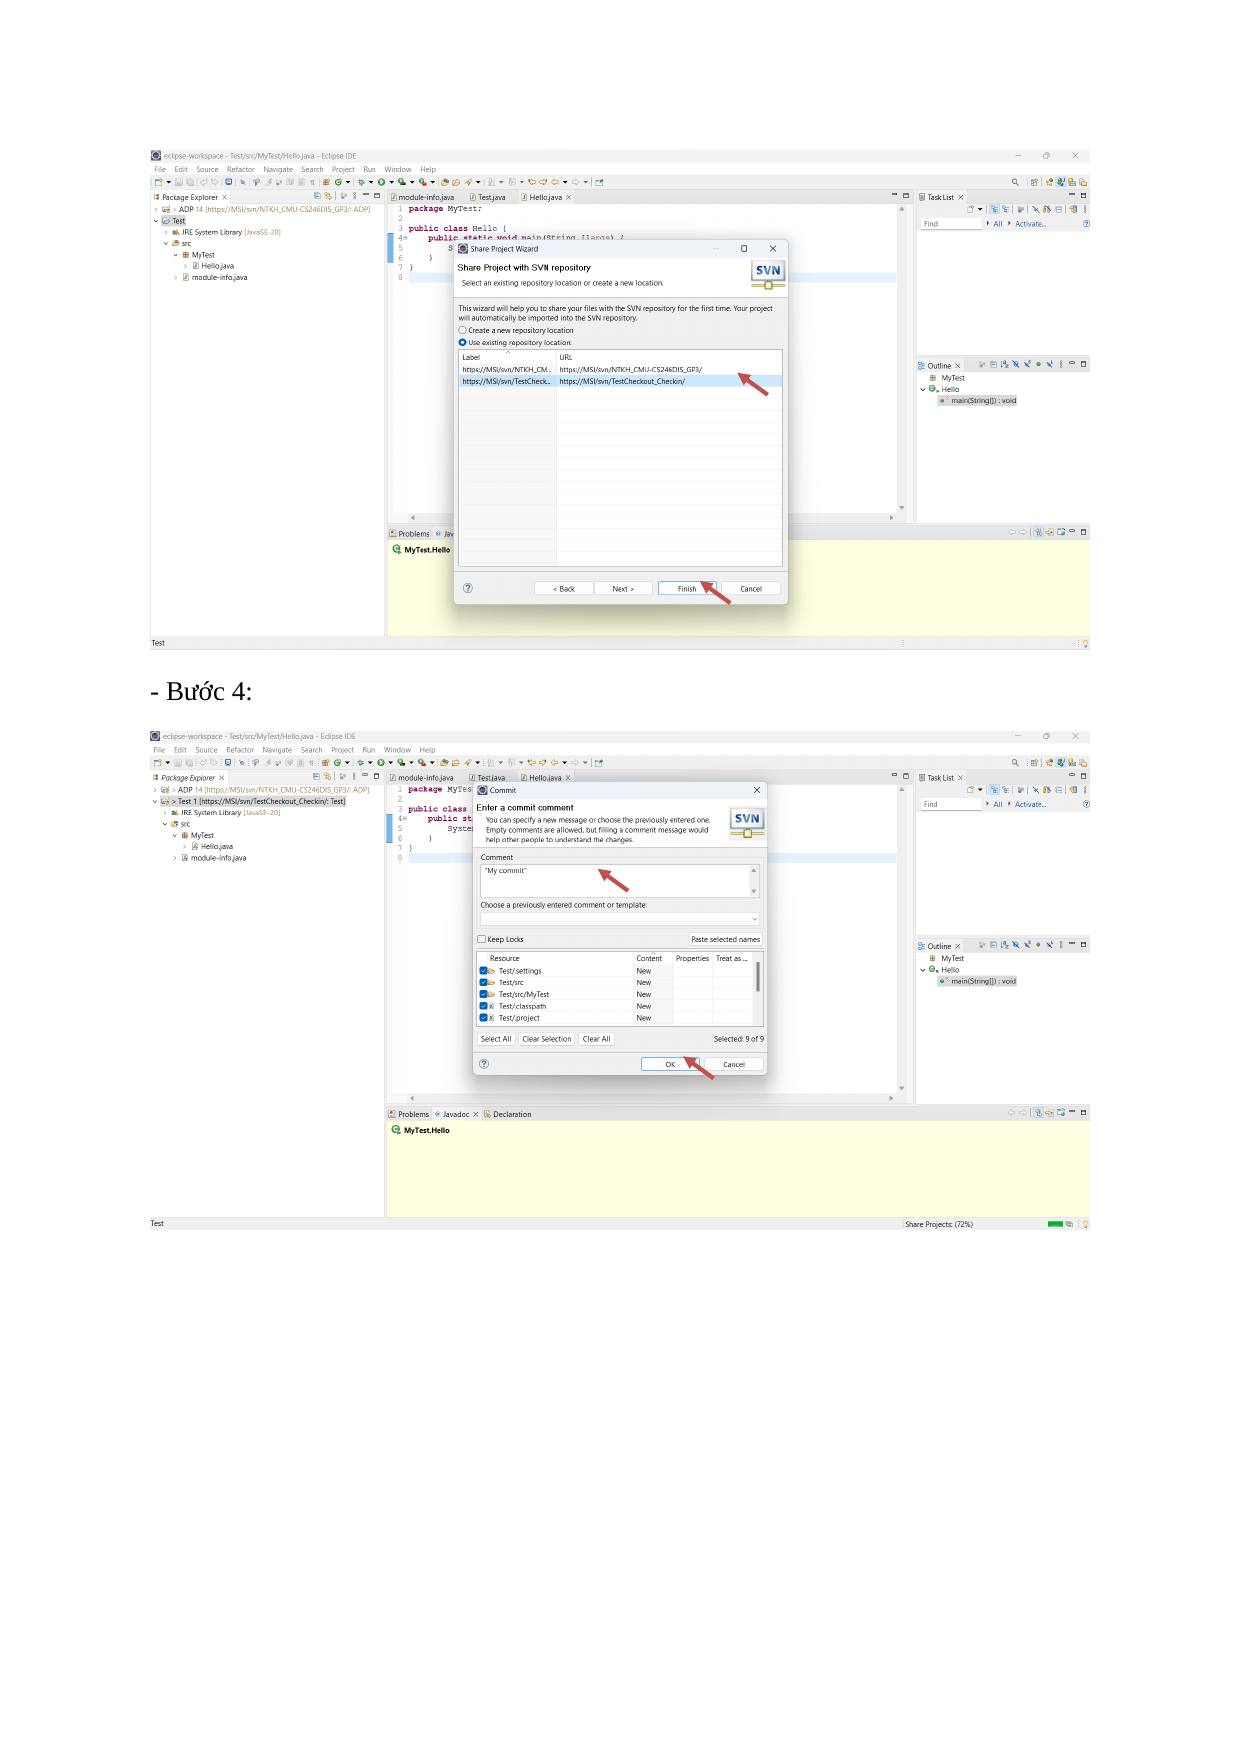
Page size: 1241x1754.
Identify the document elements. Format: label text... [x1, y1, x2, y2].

picture [150, 731, 1091, 1230]
picture [150, 150, 1091, 650]
text - Bước 4: [150, 675, 1090, 706]
